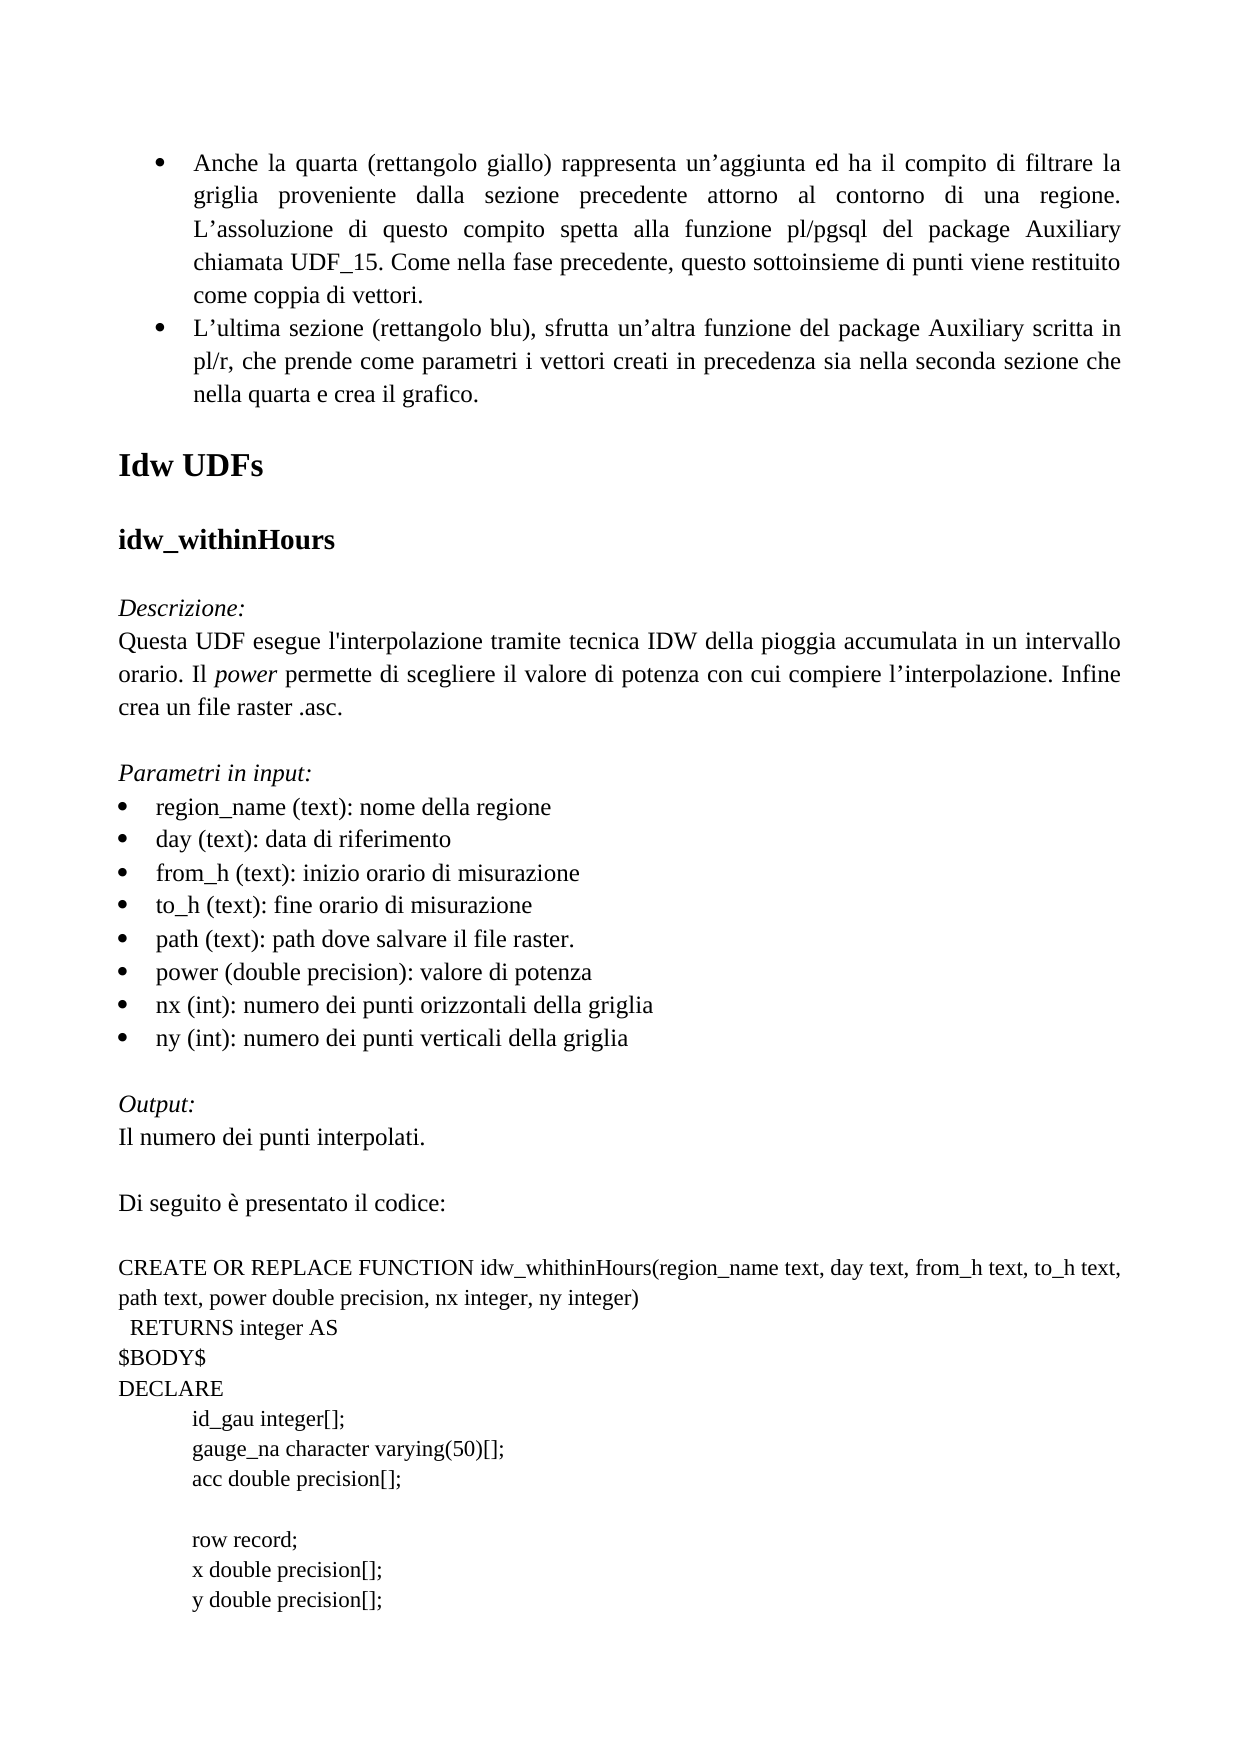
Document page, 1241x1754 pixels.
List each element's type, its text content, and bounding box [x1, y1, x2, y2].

list power (double precision): valore di potenza [118, 957, 1122, 985]
text Questa UDF esegue l'interpolazione tramite tecnica IDW della pioggia accumulata in un intervallo orario. Il power permette di scegliere il valore di potenza con cui compiere l’interpolazione. Infine crea un file raster .asc. [118, 626, 1122, 721]
list day (text): data di riferimento [118, 824, 1122, 853]
text gauge_na character varying(50)[]; [118, 1435, 1122, 1461]
list ny (int): numero dei punti verticali della griglia [118, 1023, 1122, 1051]
text CREATE OR REPLACE FUNCTION idw_whithinHours(region_name text, day text, from_h text, to_h text, path text, power double precision, nx integer, ny integer) [118, 1254, 1122, 1310]
text idw_withinHours [118, 522, 1122, 555]
text Il numero dei punti interpolati. [118, 1122, 1122, 1151]
list path (text): path dove salvare il file raster. [118, 924, 1122, 952]
text Parametri in input: [118, 758, 1122, 787]
list Anche la quarta (rettangolo giallo) rappresenta un’aggiunta ed ha il compito di filtrare la griglia proveniente dalla sezione precedente attorno al contorno di una regione. L’assoluzione di questo compito spetta alla funzione pl/pgsql del package Auxiliary chiamata UDF_15. Come nella fase precedente, questo sottoinsieme di punti viene restituito come coppia di vettori. [156, 148, 1122, 308]
text y double precision[]; [118, 1586, 1122, 1612]
text row record; [118, 1526, 1122, 1552]
text Descrizione: [118, 593, 1122, 622]
list L’ultima sezione (rettangolo blu), sfrutta un’altra funzione del package Auxiliary scritta in pl/r, che prende come parametri i vettori creati in precedenza sia nella seconda sezione che nella quarta e crea il grafico. [156, 313, 1122, 407]
text id_gau integer[]; [118, 1405, 1122, 1431]
list from_h (text): inizio orario di misurazione [118, 858, 1122, 886]
text x double precision[]; [118, 1556, 1122, 1582]
list region_name (text): nome della regione [118, 792, 1122, 820]
text RETURNS integer AS [118, 1314, 1122, 1341]
list Idw UDFs [118, 445, 1122, 483]
text $BODY$ [118, 1344, 1122, 1371]
text acc double precision[]; [118, 1465, 1122, 1492]
list to_h (text): fine orario di misurazione [118, 891, 1122, 919]
text Di seguito è presentato il codice: [118, 1188, 1122, 1217]
text Output: [118, 1089, 1122, 1117]
text DECLARE [118, 1375, 1122, 1401]
list nx (int): numero dei punti orizzontali della griglia [118, 990, 1122, 1018]
